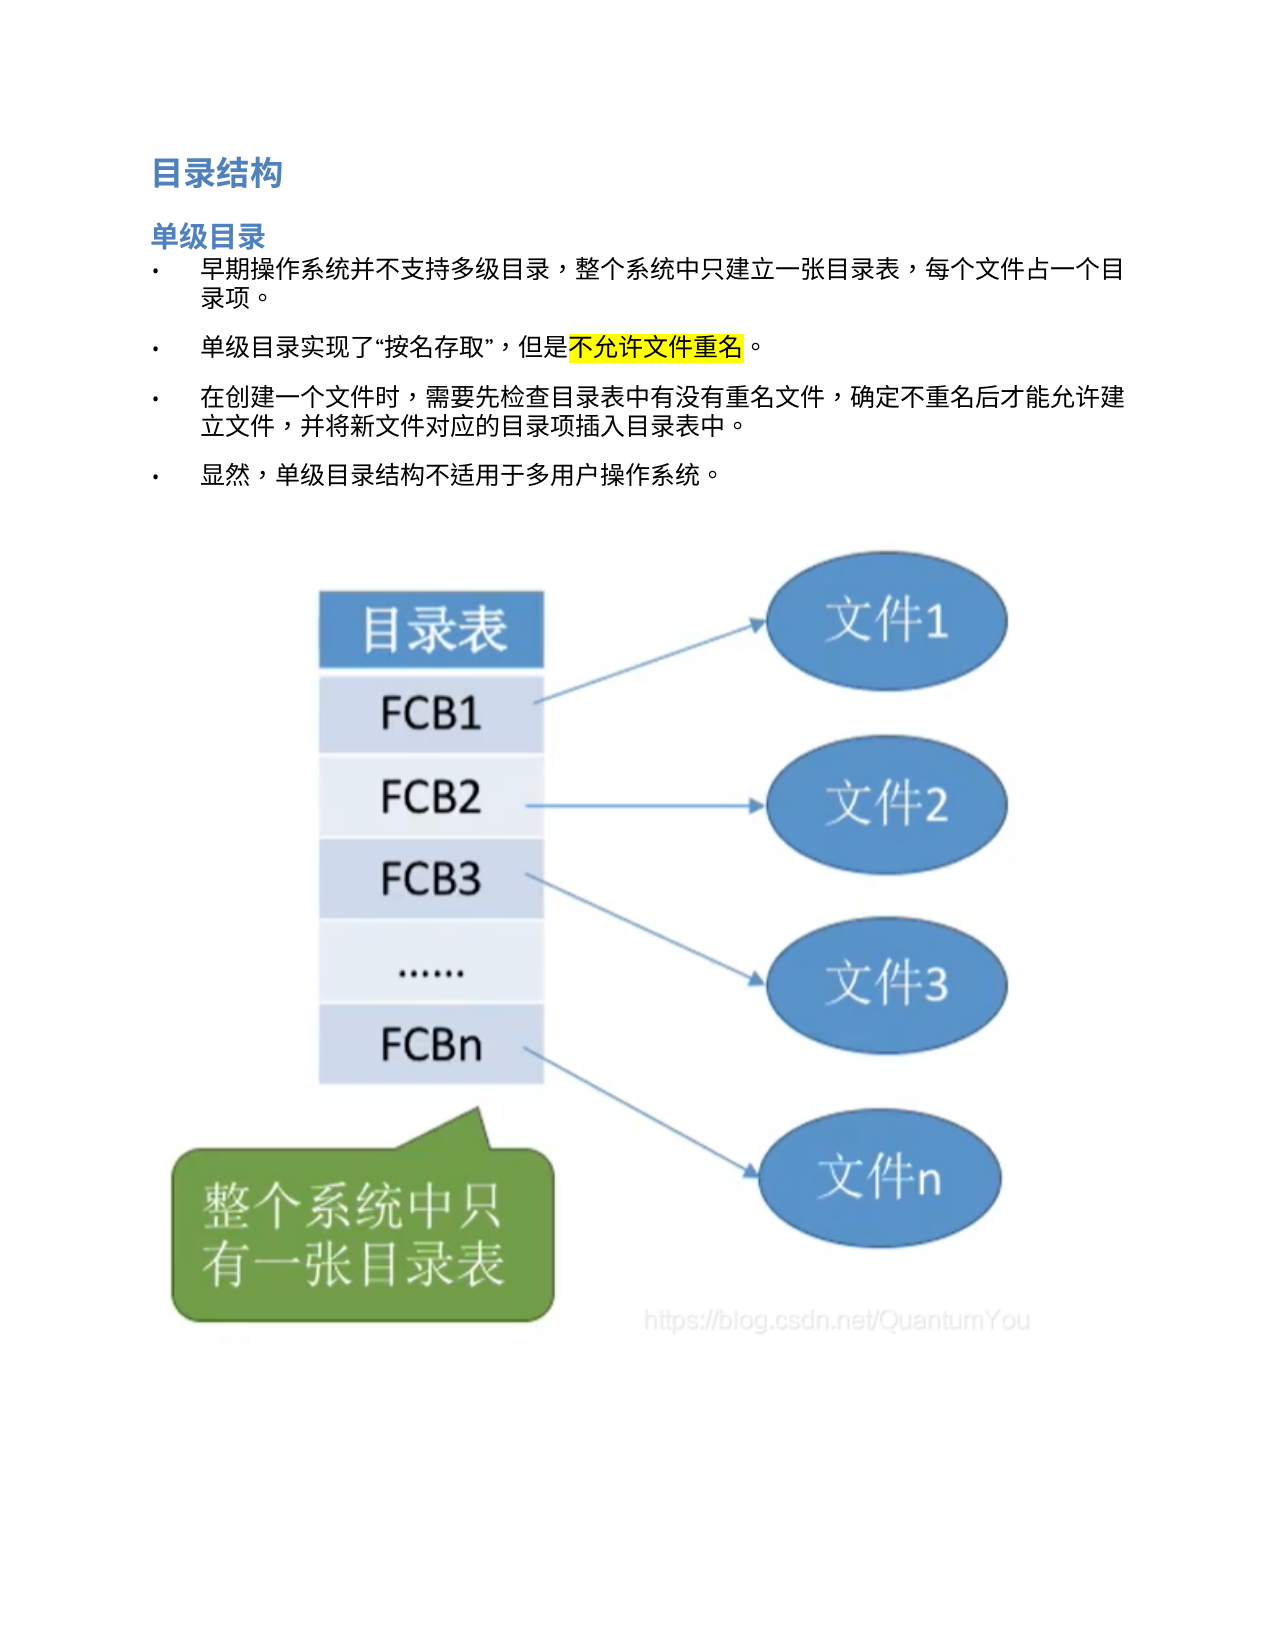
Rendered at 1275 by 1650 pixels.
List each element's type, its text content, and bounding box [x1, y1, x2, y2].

subtitle 单级目录 [150, 216, 1125, 256]
picture [168, 511, 1044, 1350]
list 显然，单级目录结构不适用于多用户操作系统。 [150, 462, 1125, 491]
list 单级目录实现了“按名存取”，但是不允许文件重名。 [150, 334, 569, 363]
subtitle 目录结构 [150, 150, 1125, 195]
list 早期操作系统并不支持多级目录，整个系统中只建立一张目录表，每个文件占一个目录项。 [150, 256, 1125, 313]
list 单级目录实现了“按名存取”，但是不允许文件重名。 [744, 334, 1125, 363]
list 在创建一个文件时，需要先检查目录表中有没有重名文件，确定不重名后才能允许建立文件，并将新文件对应的目录项插入目录表中。 [150, 384, 1125, 441]
